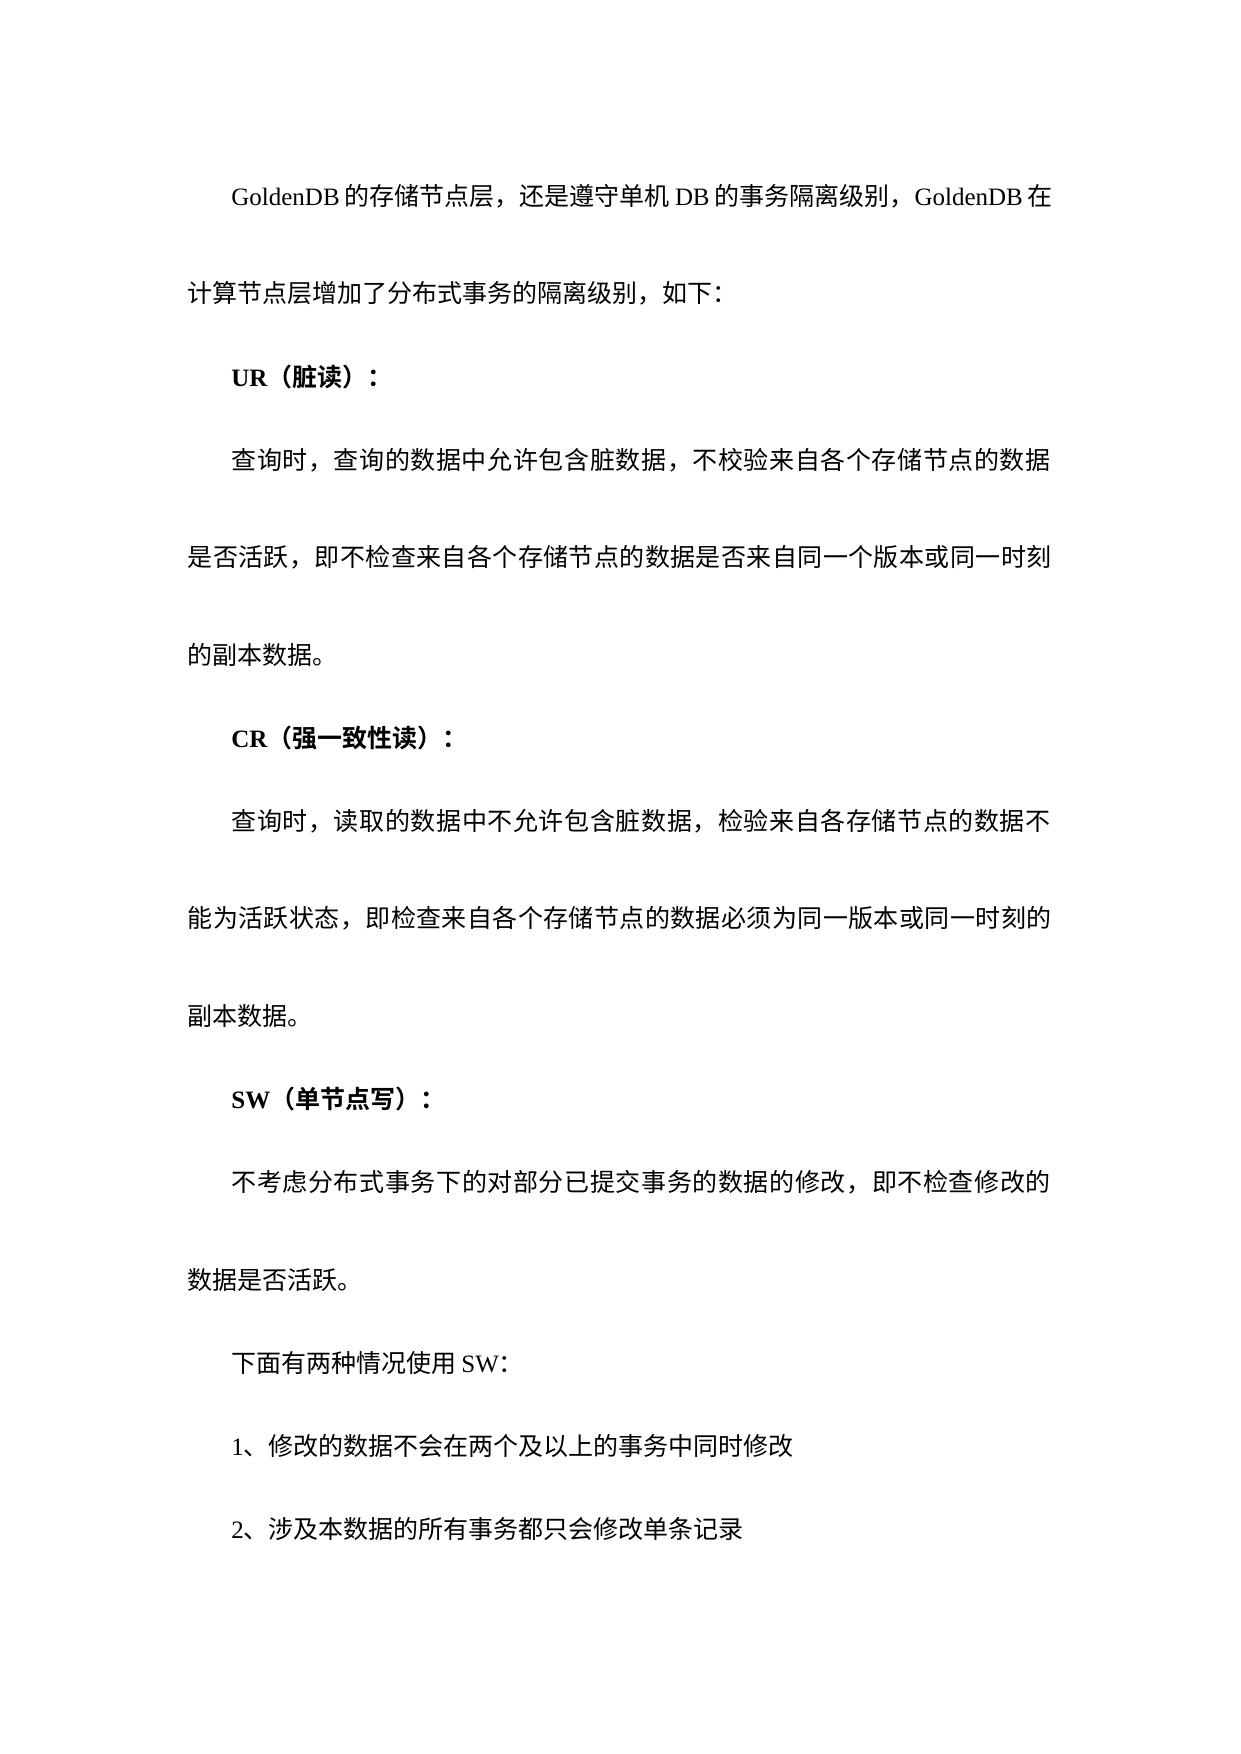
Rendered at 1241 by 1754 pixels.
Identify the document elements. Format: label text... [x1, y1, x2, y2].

list 涉及本数据的所有事务都只会修改单条记录 [187, 1495, 1053, 1560]
text CR（强一致性读）： [187, 704, 1053, 769]
text UR（脏读）： [187, 343, 1053, 408]
text 查询时，查询的数据中允许包含脏数据，不校验来自各个存储节点的数据是否活跃，即不检查来自各个存储节点的数据是否来自同一个版本或同一时刻的副本数据。 [187, 426, 1053, 686]
text 下面有两种情况使用SW： [187, 1329, 1053, 1394]
list 修改的数据不会在两个及以上的事务中同时修改 [187, 1412, 1053, 1477]
text GoldenDB的存储节点层，还是遵守单机DB的事务隔离级别，GoldenDB在计算节点层增加了分布式事务的隔离级别，如下： [187, 162, 1053, 324]
text 不考虑分布式事务下的对部分已提交事务的数据的修改，即不检查修改的数据是否活跃。 [187, 1148, 1053, 1311]
text 查询时，读取的数据中不允许包含脏数据，检验来自各存储节点的数据不能为活跃状态，即检查来自各个存储节点的数据必须为同一版本或同一时刻的副本数据。 [187, 787, 1053, 1047]
text SW（单节点写）： [187, 1065, 1053, 1130]
